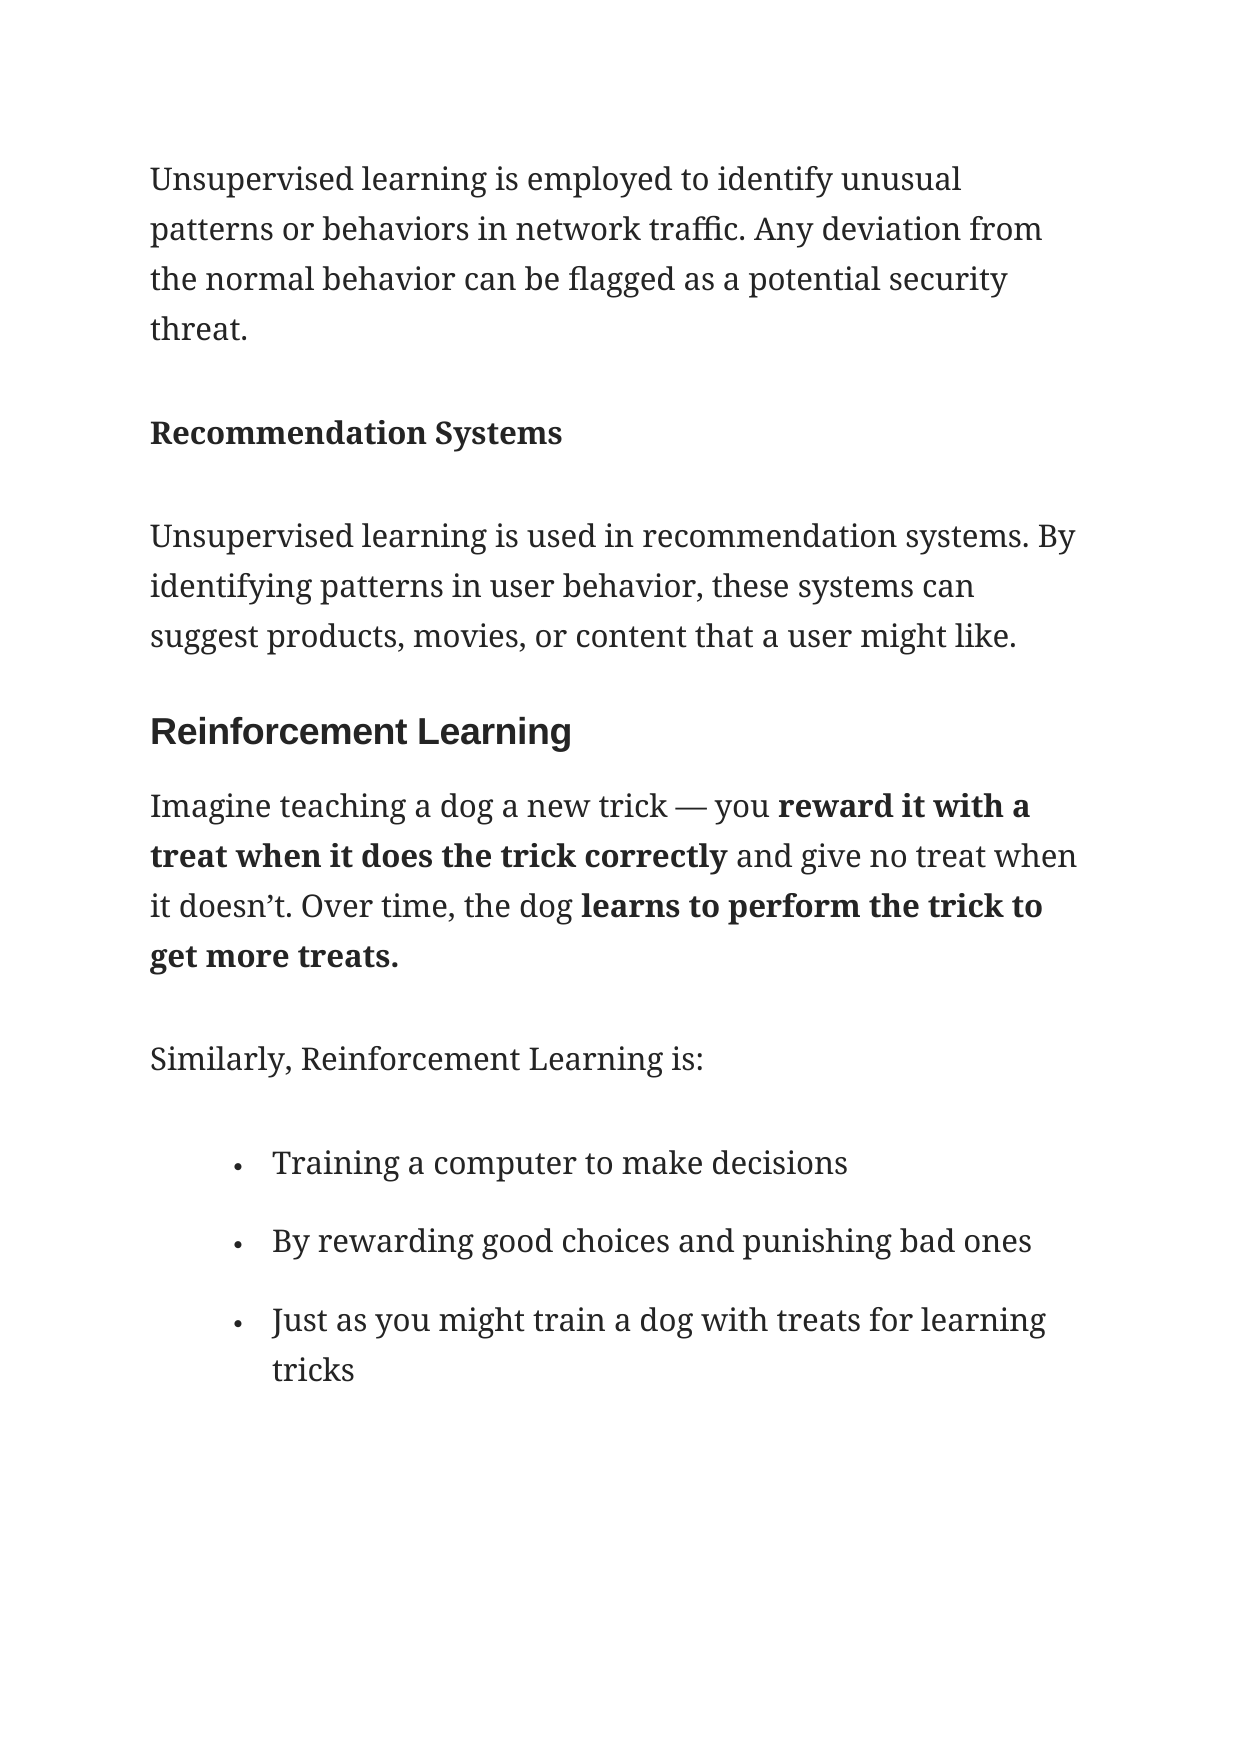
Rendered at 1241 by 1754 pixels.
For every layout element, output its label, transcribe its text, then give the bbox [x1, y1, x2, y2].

text Similarly, Reinforcement Learning is: [150, 1030, 1090, 1080]
list Training a computer to make decisions [234, 1133, 1090, 1183]
list By rewarding good choices and punishing bad ones [234, 1212, 1090, 1262]
text Recommendation Systems [150, 403, 1090, 453]
text Unsupervised learning is used in recommendation systems. By identifying patterns in user behavior, these systems can suggest products, movies, or content that a user might like. [150, 507, 1090, 657]
list Just as you might train a dog with treats for learning tricks [234, 1290, 1090, 1390]
text Imagine teaching a dog a new trick — you reward it with a treat when it does the trick correctly and give no treat when it doesn’t. Over time, the dog learns to perform the trick to get more treats. [150, 776, 1090, 976]
text Unsupervised learning is employed to identify unusual patterns or behaviors in network traffic. Any deviation from the normal behavior can be flagged as a potential security threat. [150, 150, 1090, 350]
text Reinforcement Learning [150, 706, 1090, 753]
